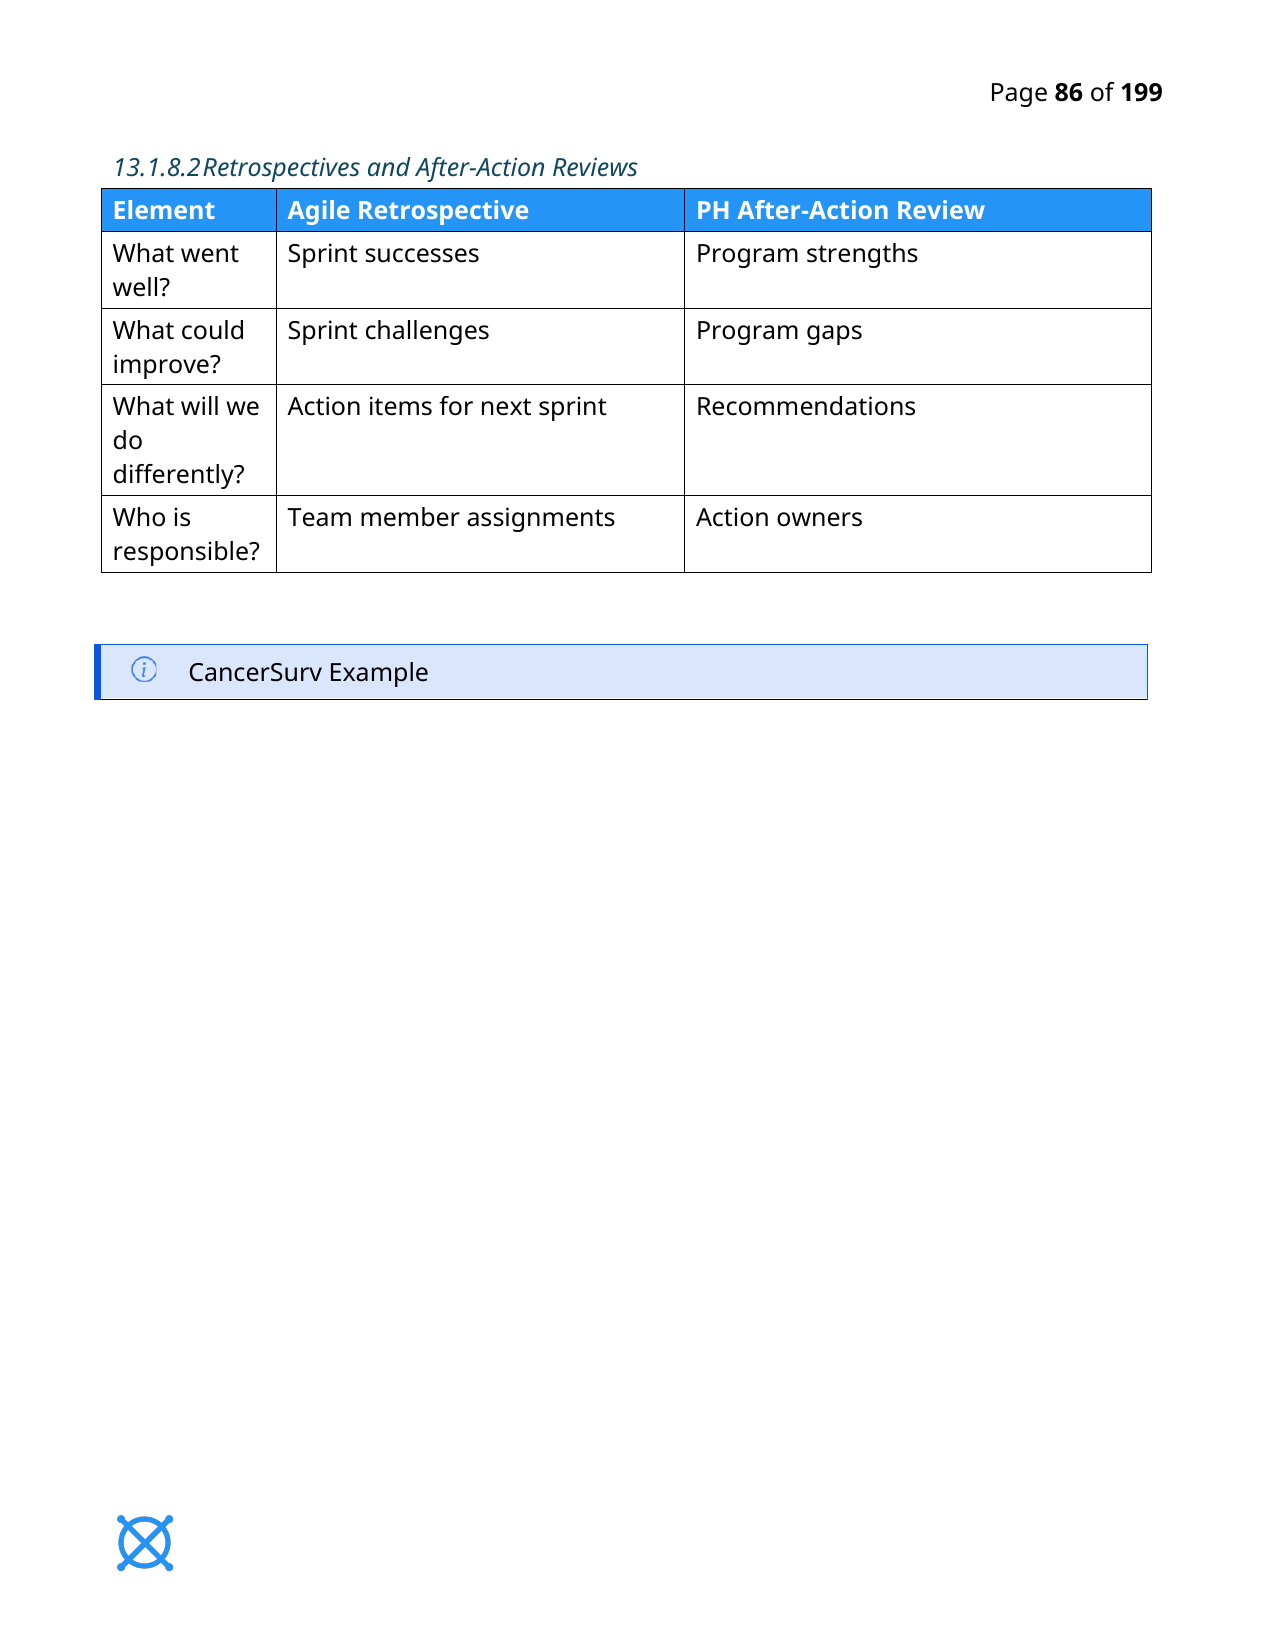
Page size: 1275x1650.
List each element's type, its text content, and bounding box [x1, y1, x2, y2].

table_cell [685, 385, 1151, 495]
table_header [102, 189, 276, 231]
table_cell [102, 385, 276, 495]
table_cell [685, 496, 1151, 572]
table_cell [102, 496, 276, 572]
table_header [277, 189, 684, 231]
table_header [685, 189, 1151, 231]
subtitle Retrospectives and After-Action Reviews [112, 150, 1162, 184]
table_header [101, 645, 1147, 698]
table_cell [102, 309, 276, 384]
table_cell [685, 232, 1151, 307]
picture [131, 656, 157, 682]
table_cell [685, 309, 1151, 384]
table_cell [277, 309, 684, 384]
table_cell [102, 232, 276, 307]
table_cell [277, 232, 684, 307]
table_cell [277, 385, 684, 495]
picture [112, 1511, 177, 1575]
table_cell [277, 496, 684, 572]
